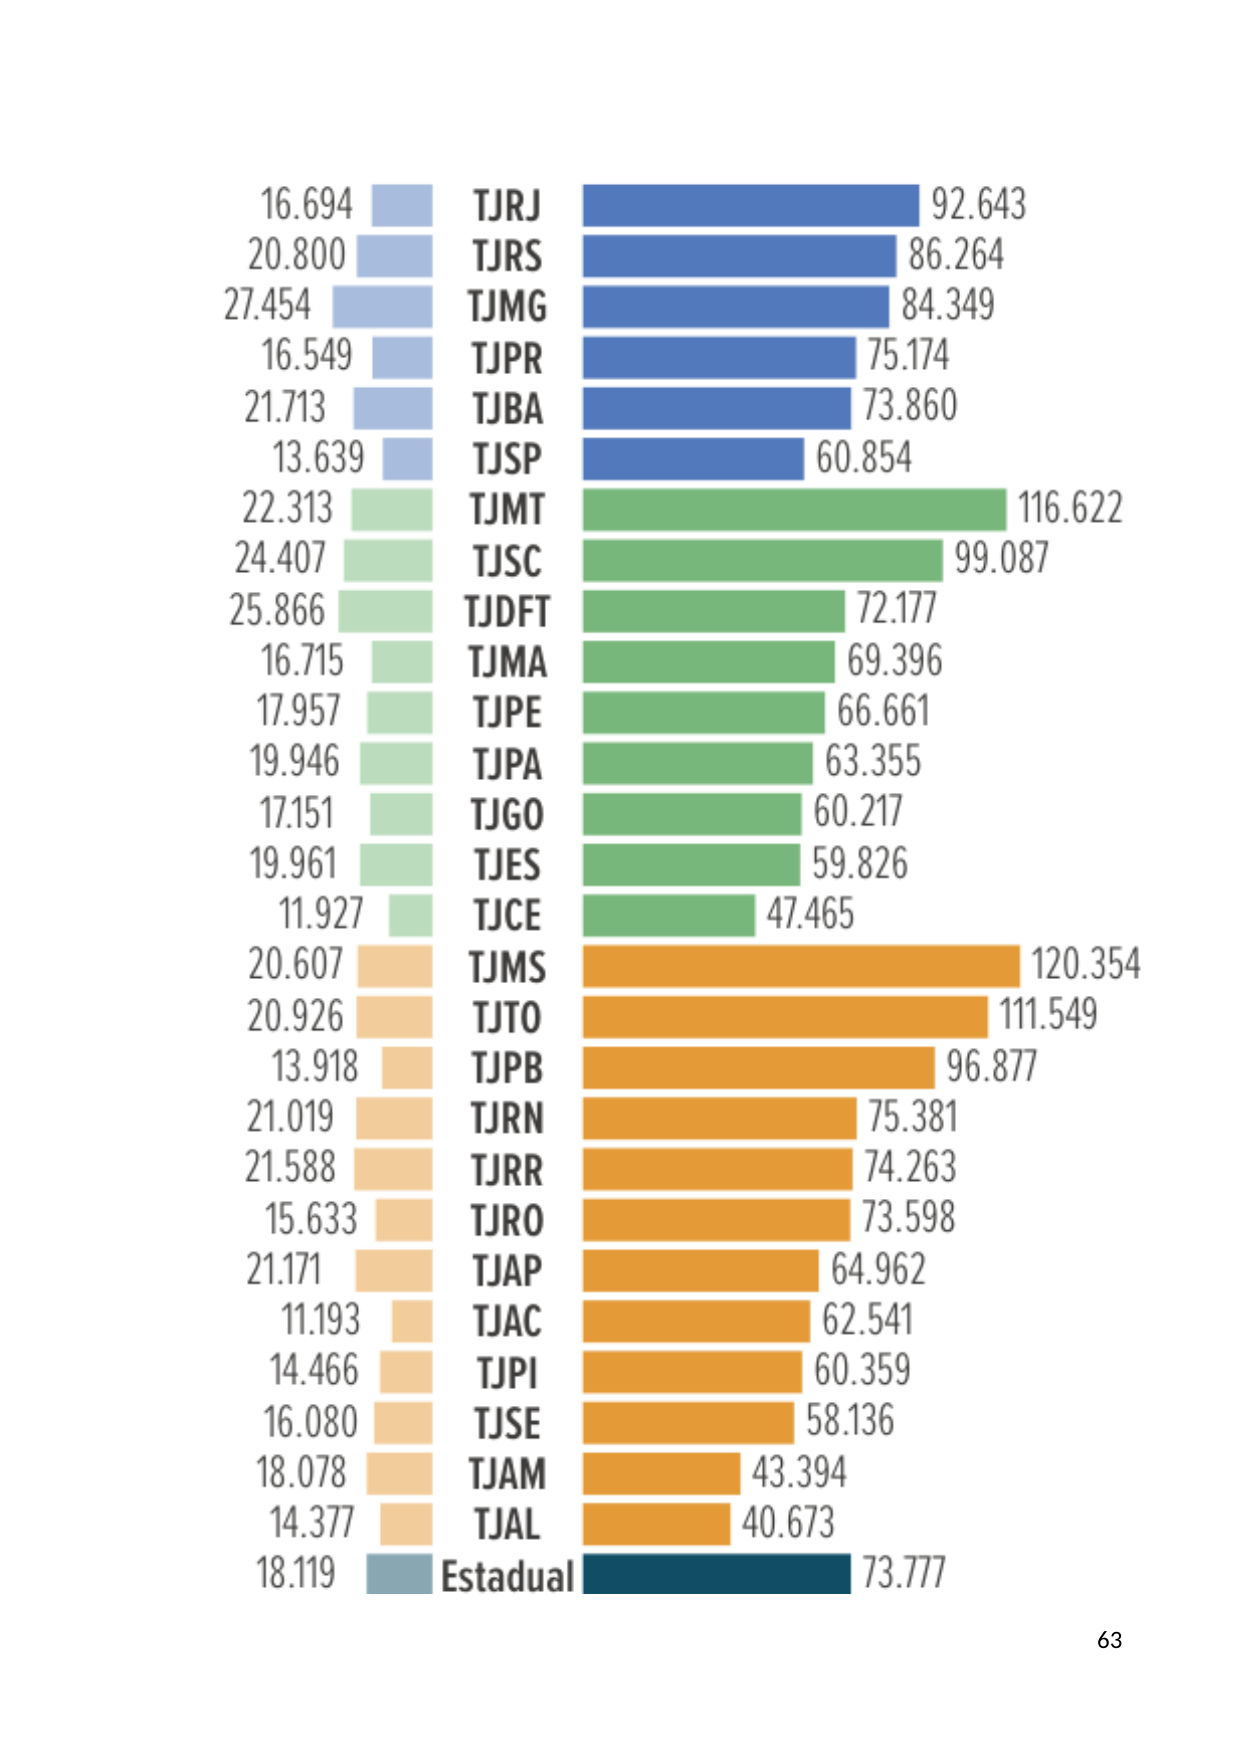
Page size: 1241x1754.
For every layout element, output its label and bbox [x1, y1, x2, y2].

picture [196, 177, 1171, 1594]
